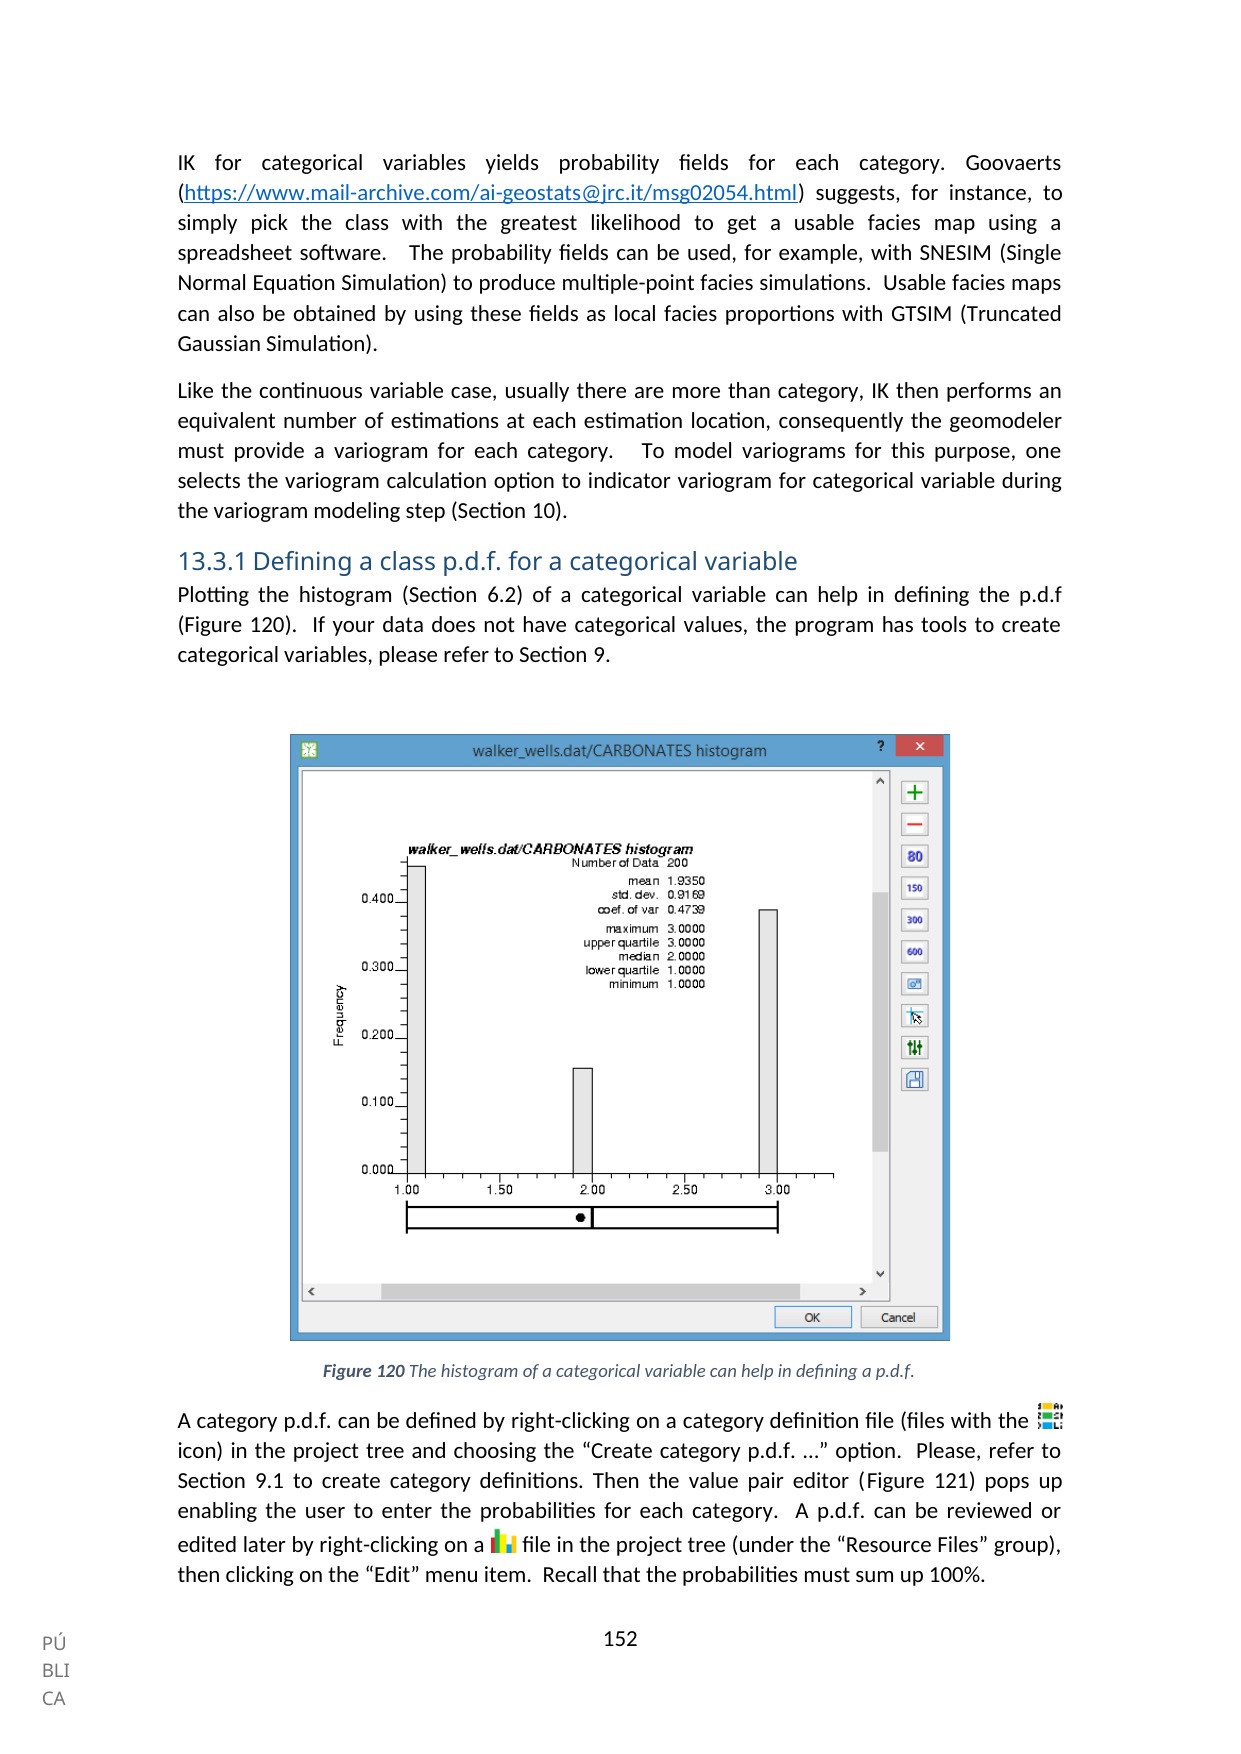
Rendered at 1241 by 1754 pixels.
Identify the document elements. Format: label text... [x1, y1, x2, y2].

picture [491, 1526, 517, 1553]
text Like the continuous variable case, usually there are more than category, IK then performs an equivalent number of estimations at each estimation location, consequently the geomodeler must provide a variogram for each category. To model variograms for this purpose, one selects the variogram calculation option to indicator variogram for categorical variable during the variogram modeling step (Section 10). [177, 376, 1063, 524]
text A category p.d.f. can be defined by right-clicking on a category definition file (files with the icon) in the project tree and choosing the “Create category p.d.f. …” option. Please, refer to Section 9.1 to create category definitions. Then the value pair editor (Figure 121) pops up enabling the user to enter the probabilities for each category. A p.d.f. can be reviewed or edited later by right-clicking on a file in the project tree (under the “Resource Files” group), then clicking on the “Edit” menu item. Recall that the probabilities must sum up 100%. [177, 1403, 1063, 1588]
subtitle Defining a class p.d.f. for a categorical variable [177, 543, 1063, 577]
text Figure 120 The histogram of a categorical variable can help in defining a p.d.f. [177, 1359, 1063, 1382]
picture [290, 734, 951, 1341]
text IK for categorical variables yields probability fields for each category. Goovaerts (https://www.mail-archive.com/ai-geostats@jrc.it/msg02054.html) suggests, for instance, to simply pick the class with the greatest likelihood to get a usable facies map using a spreadsheet software. The probability fields can be used, for example, with SNESIM (Single Normal Equation Simulation) to produce multiple-point facies simulations. Usable facies maps can also be obtained by using these fields as local facies proportions with GTSIM (Truncated Gaussian Simulation). [177, 148, 1063, 357]
text Plotting the histogram (Section 6.2) of a categorical variable can help in defining the p.d.f (Figure 120). If your data does not have categorical values, the program has tools to create categorical variables, please refer to Section 9. [177, 580, 1063, 669]
picture [1038, 1403, 1063, 1429]
